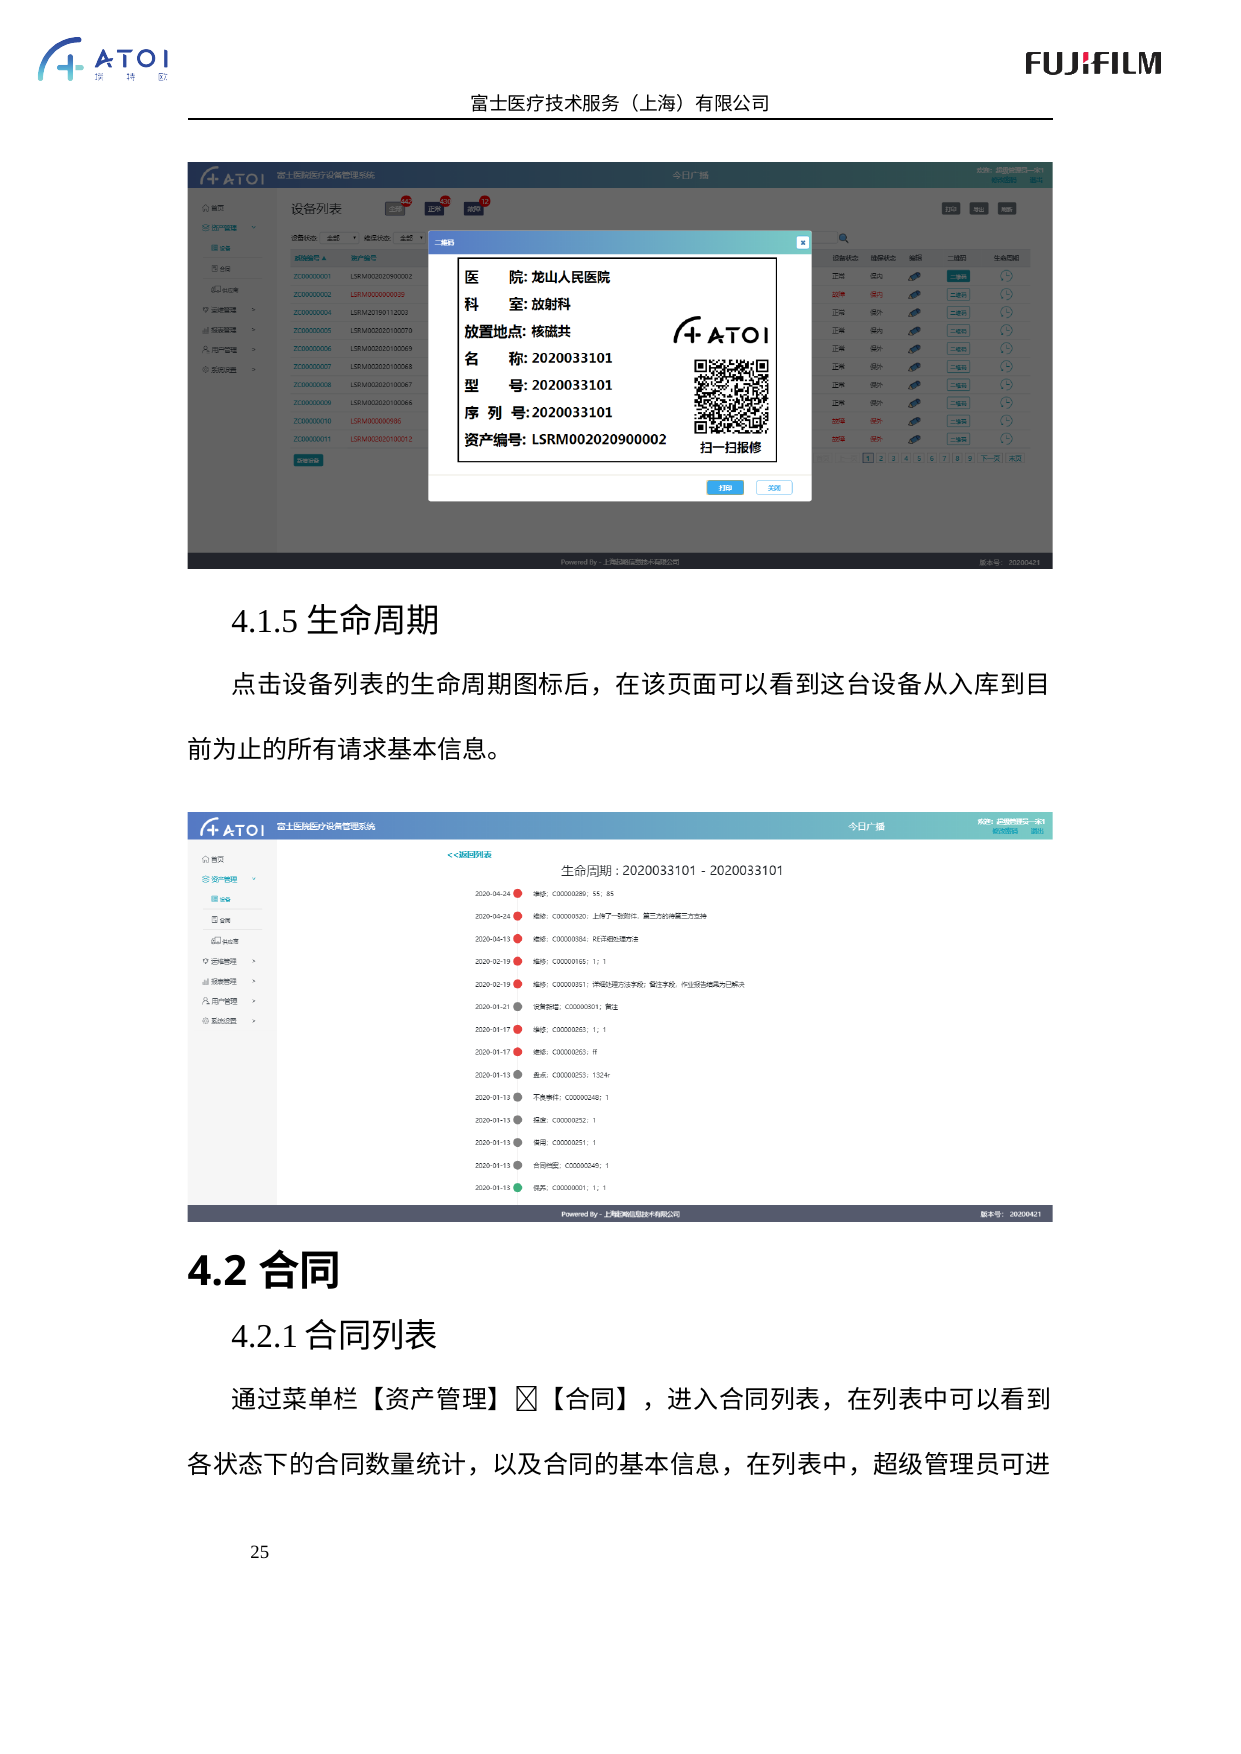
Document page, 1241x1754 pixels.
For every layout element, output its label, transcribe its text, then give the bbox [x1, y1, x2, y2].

list 4.2 合同 [187, 1235, 1053, 1300]
text 点击设备列表的生命周期图标后，在该页面可以看到这台设备从入库到目前为止的所有请求基本信息。 [187, 650, 1053, 780]
text 4.1.5 生命周期 [187, 585, 1053, 650]
list 4.2.1合同列表 [187, 1300, 1053, 1365]
picture [30, 20, 176, 102]
picture [187, 162, 1053, 569]
picture [187, 812, 1053, 1222]
picture [1020, 46, 1166, 80]
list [187, 1365, 1053, 1495]
